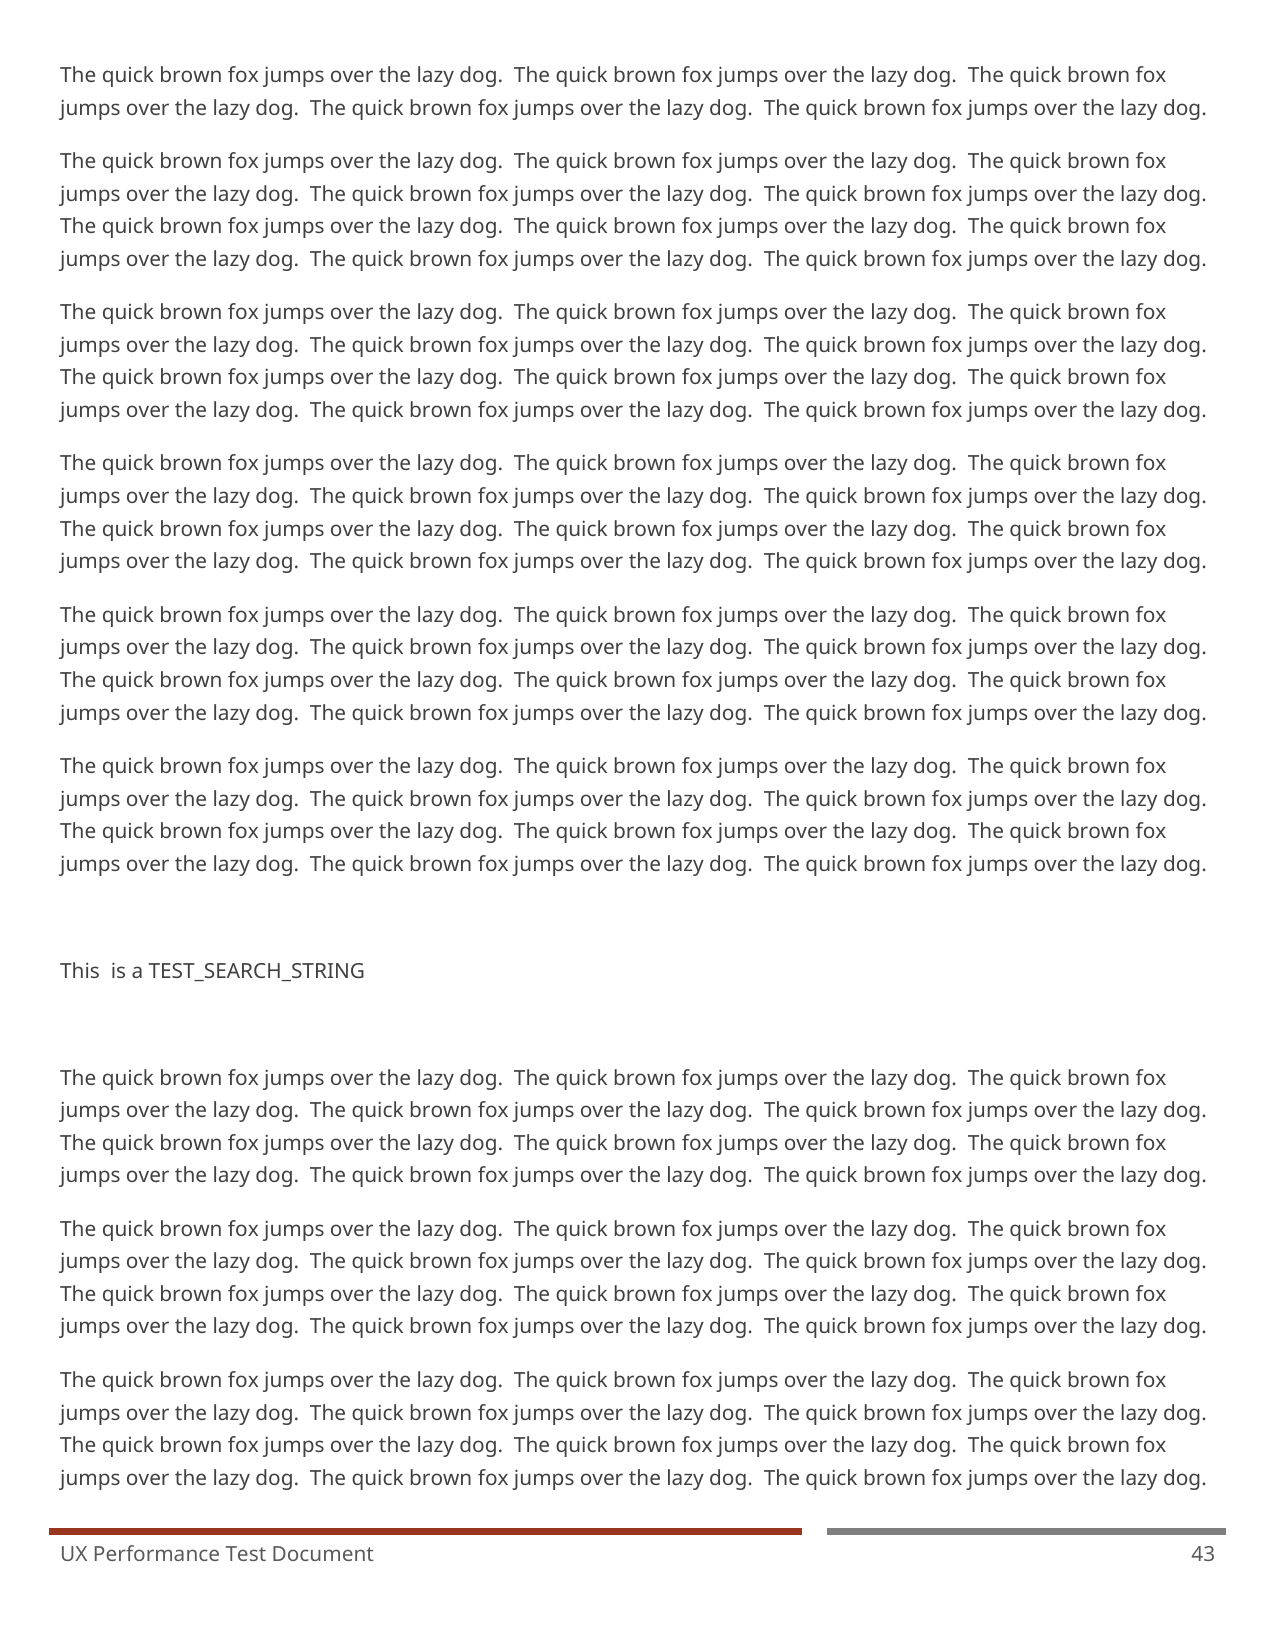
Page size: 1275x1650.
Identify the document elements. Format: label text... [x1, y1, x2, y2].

text This is a TEST_SEARCH_STRING [60, 956, 1215, 984]
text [60, 60, 1215, 121]
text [60, 146, 1215, 272]
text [60, 1365, 1215, 1491]
